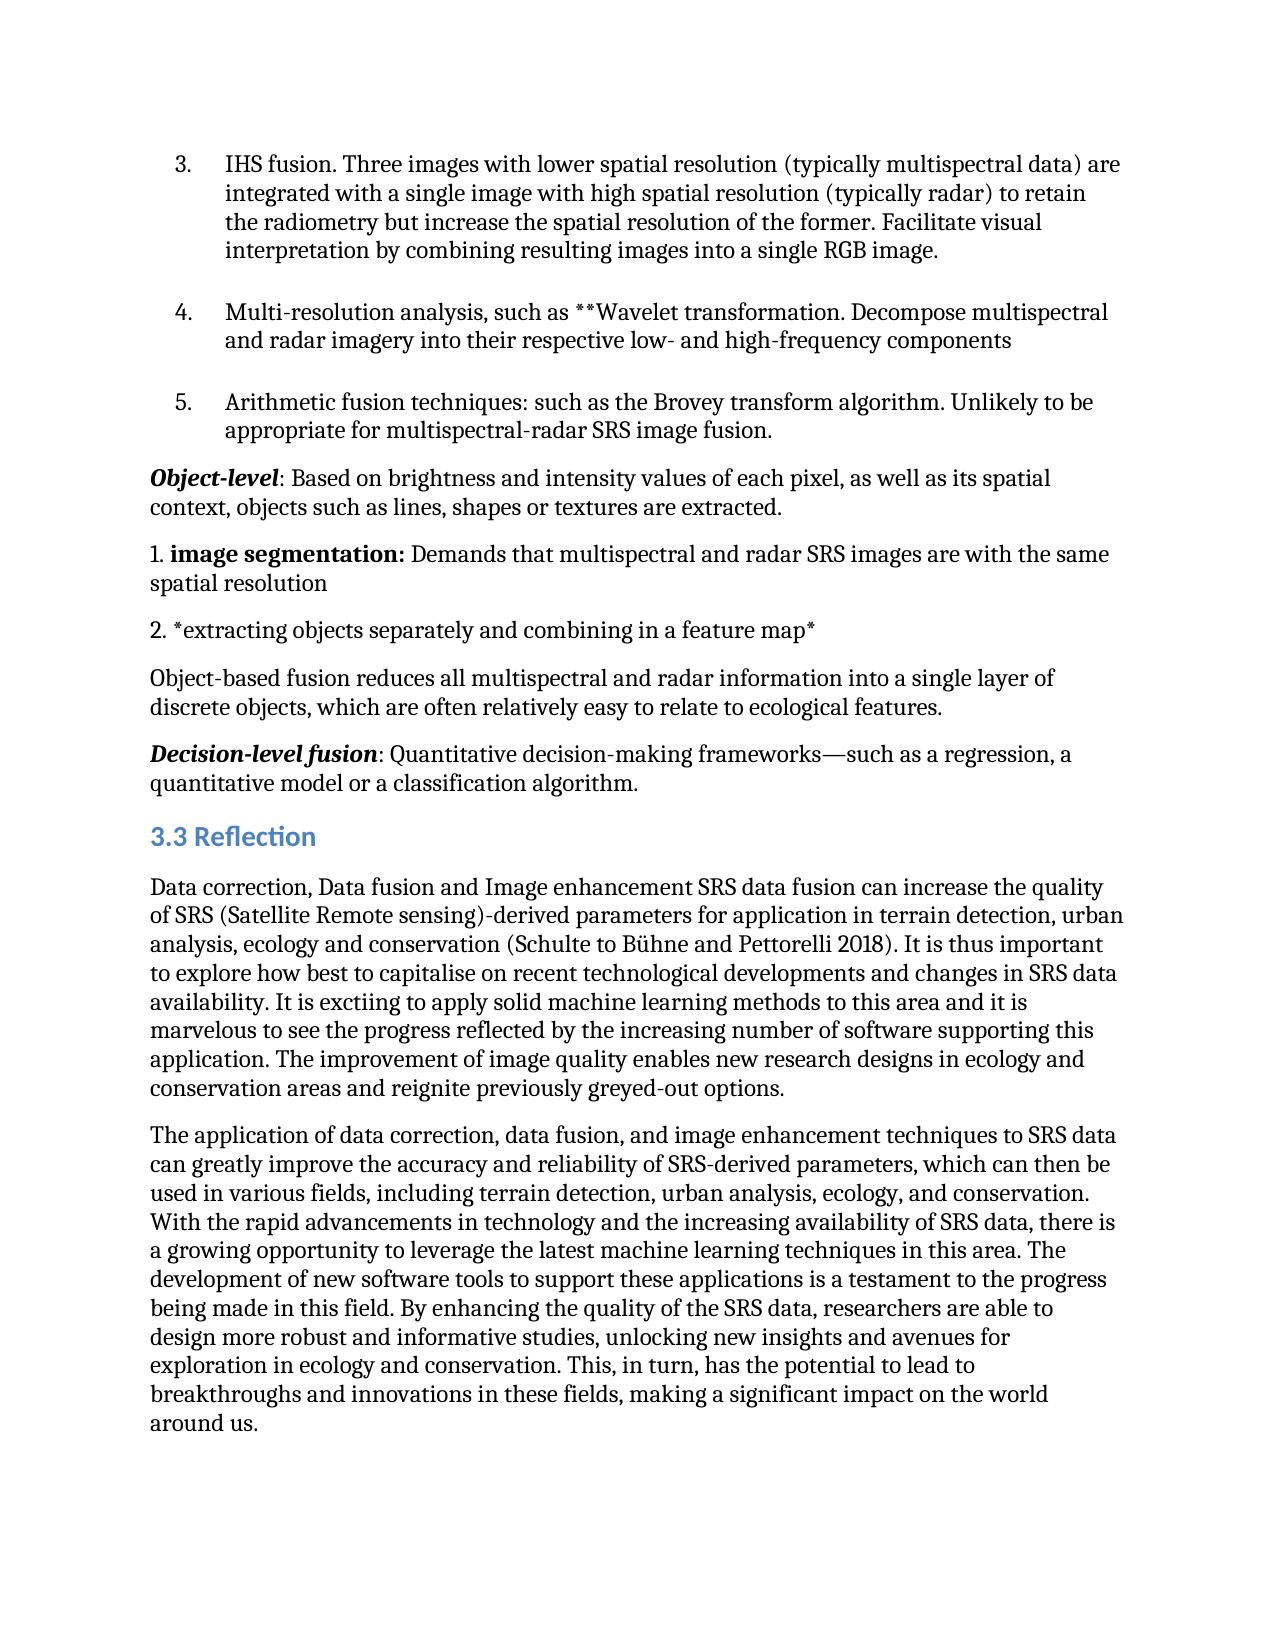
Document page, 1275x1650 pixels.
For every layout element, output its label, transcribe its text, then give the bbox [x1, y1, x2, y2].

text 1. image segmentation: Demands that multispectral and radar SRS images are with the same spatial resolution [150, 540, 1125, 597]
text Data correction, Data fusion and Image enhancement SRS data fusion can increase the quality of SRS (Satellite Remote sensing)-derived parameters for application in terrain detection, urban analysis, ecology and conservation (Schulte to Bühne and Pettorelli 2018). It is thus important to explore how best to capitalise on recent technological developments and changes in SRS data availability. It is exctiing to apply solid machine learning methods to this area and it is marvelous to see the progress reflected by the increasing number of software supporting this application. The improvement of image quality enables new research designs in ecology and conservation areas and reignite previously greyed-out options. [150, 873, 1125, 1103]
text Object-based fusion reduces all multispectral and radar information into a single layer of discrete objects, which are often relatively easy to relate to ecological features. [150, 664, 1125, 721]
list IHS fusion. Three images with lower spatial resolution (typically multispectral data) are integrated with a single image with high spatial resolution (typically radar) to retain the radiometry but increase the spatial resolution of the former. Facilitate visual interpretation by combining resulting images into a single RGB image. [175, 150, 1125, 294]
text The application of data correction, data fusion, and image enhancement techniques to SRS data can greatly improve the accuracy and reliability of SRS-derived parameters, which can then be used in various fields, including terrain detection, urban analysis, ecology, and conservation. With the rapid advancements in technology and the increasing availability of SRS data, there is a growing opportunity to leverage the latest machine learning techniques in this area. The development of new software tools to support these applications is a testament to the progress being made in this field. By enhancing the quality of the SRS data, researchers are able to design more robust and informative studies, unlocking new insights and avenues for exploration in ecology and conservation. This, in turn, has the potential to lead to breakthroughs and innovations in these fields, making a significant impact on the world around us. [150, 1121, 1125, 1438]
list Arithmetic fusion techniques: such as the Brovey transform algorithm. Unlikely to be appropriate for multispectral-radar SRS image fusion. [175, 387, 1125, 445]
text Object-level: Based on brightness and intensity values of each pixel, as well as its spatial context, objects such as lines, shapes or textures are extracted. [150, 464, 1125, 521]
text 2. *extracting objects separately and combining in a feature map* [150, 616, 1125, 645]
text Decision-level fusion: Quantitative decision-making frameworks—such as a regression, a quantitative model or a classification algorithm. [150, 740, 1125, 797]
subtitle 3.3 Reflection [150, 818, 1125, 854]
list Multi-resolution analysis, such as **Wavelet transformation. Decompose multispectral and radar imagery into their respective low- and high-frequency components [175, 297, 1125, 384]
